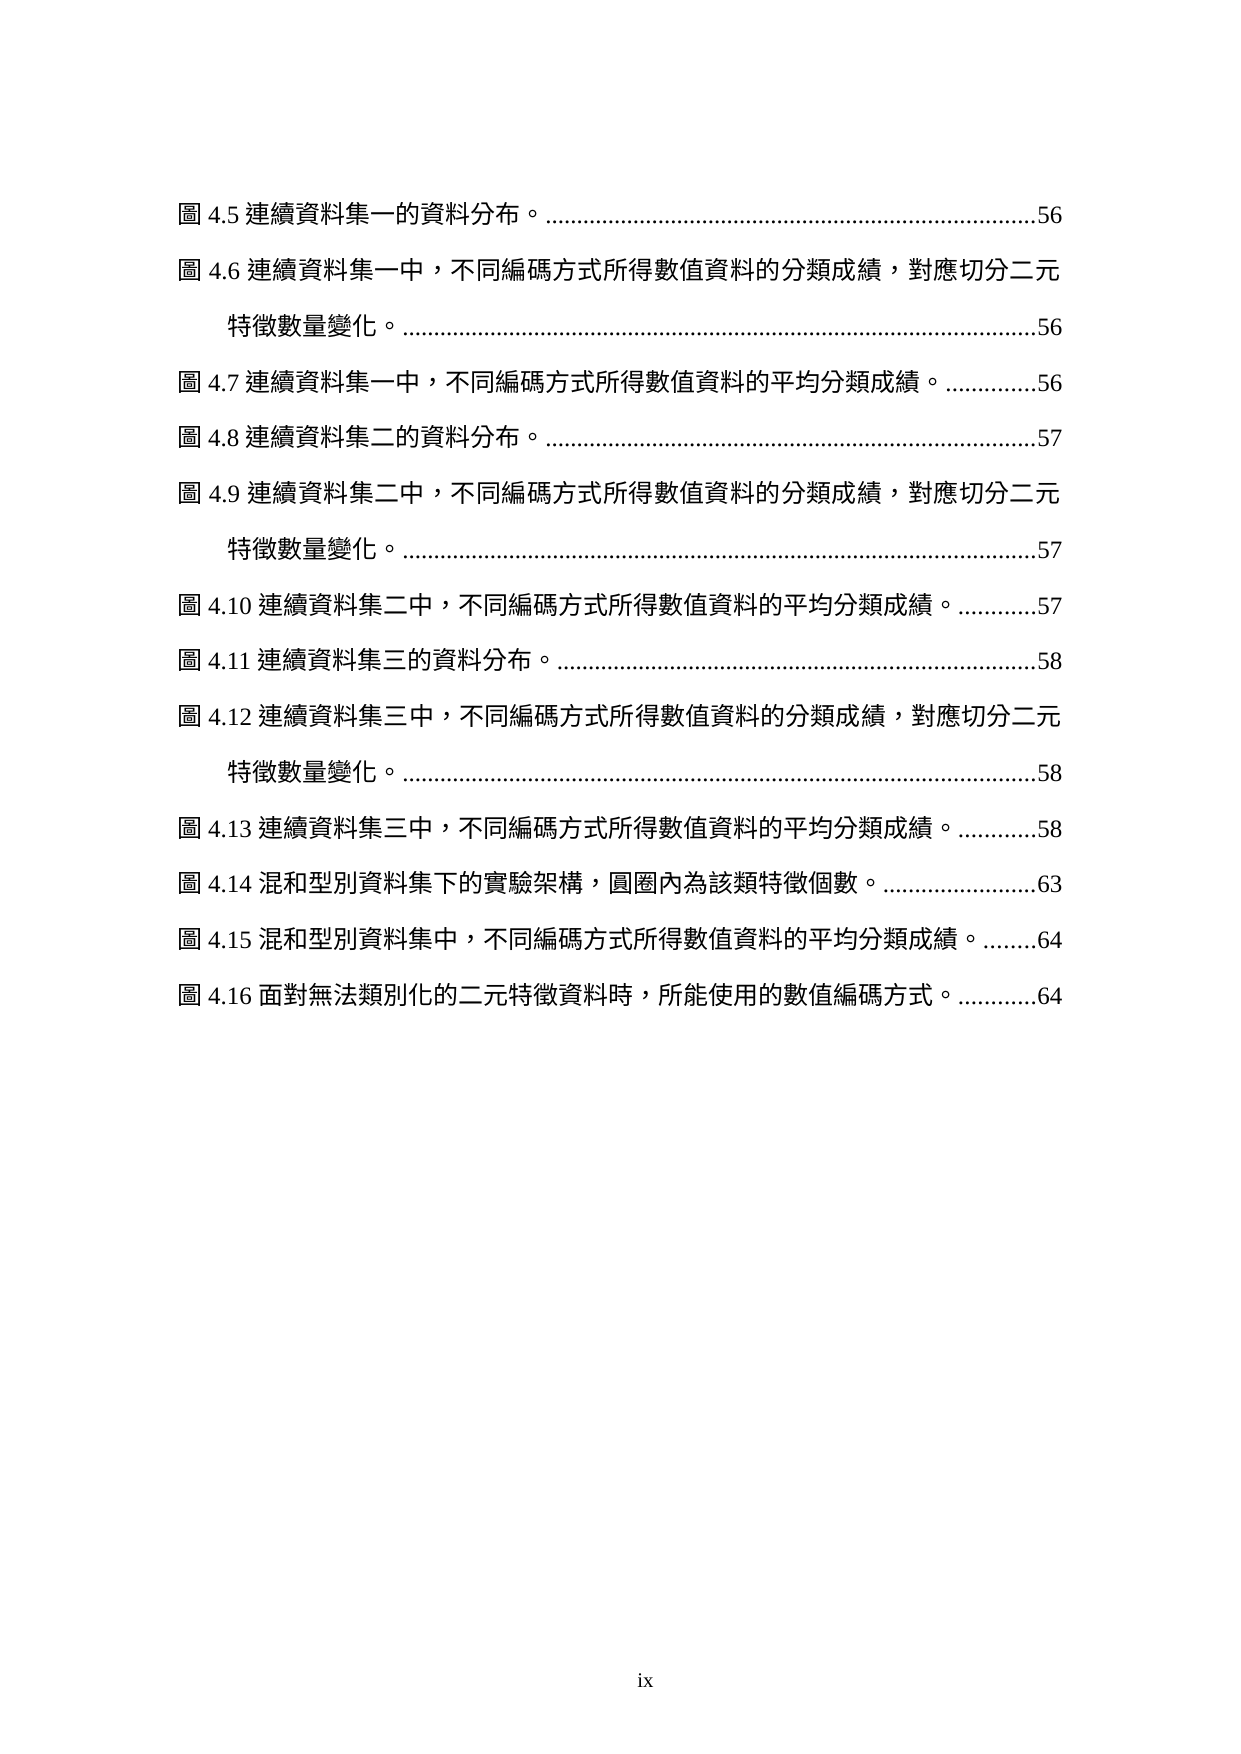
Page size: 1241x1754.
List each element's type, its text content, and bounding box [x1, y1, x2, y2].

text 圖 4.8 連續資料集二的資料分布。 57 [177, 417, 1063, 454]
text 圖 4.11 連續資料集三的資料分布。 58 [177, 640, 1063, 678]
text 圖 4.6 連續資料集一中，不同編碼方式所得數值資料的分類成績，對應切分二元特徵數量變化。 56 [177, 249, 1063, 343]
text 圖 4.9 連續資料集二中，不同編碼方式所得數值資料的分類成績，對應切分二元特徵數量變化。 57 [177, 473, 1063, 566]
text 圖 4.10 連續資料集二中，不同編碼方式所得數值資料的平均分類成績。 57 [177, 584, 1063, 622]
text 圖 4.15 混和型別資料集中，不同編碼方式所得數值資料的平均分類成績。 64 [177, 919, 1063, 956]
text 圖 4.13 連續資料集三中，不同編碼方式所得數值資料的平均分類成績。 58 [177, 808, 1063, 845]
text 圖 4.16 面對無法類別化的二元特徵資料時，所能使用的數值編碼方式。 64 [177, 974, 1063, 1012]
text 圖 4.7 連續資料集一中，不同編碼方式所得數值資料的平均分類成績。 56 [177, 361, 1063, 399]
text 圖 4.12 連續資料集三中，不同編碼方式所得數值資料的分類成績，對應切分二元特徵數量變化。 58 [177, 696, 1063, 789]
text 圖 4.5 連續資料集一的資料分布。 56 [177, 194, 1063, 231]
text 圖 4.14 混和型別資料集下的實驗架構，圓圈內為該類特徵個數。 63 [177, 863, 1063, 901]
